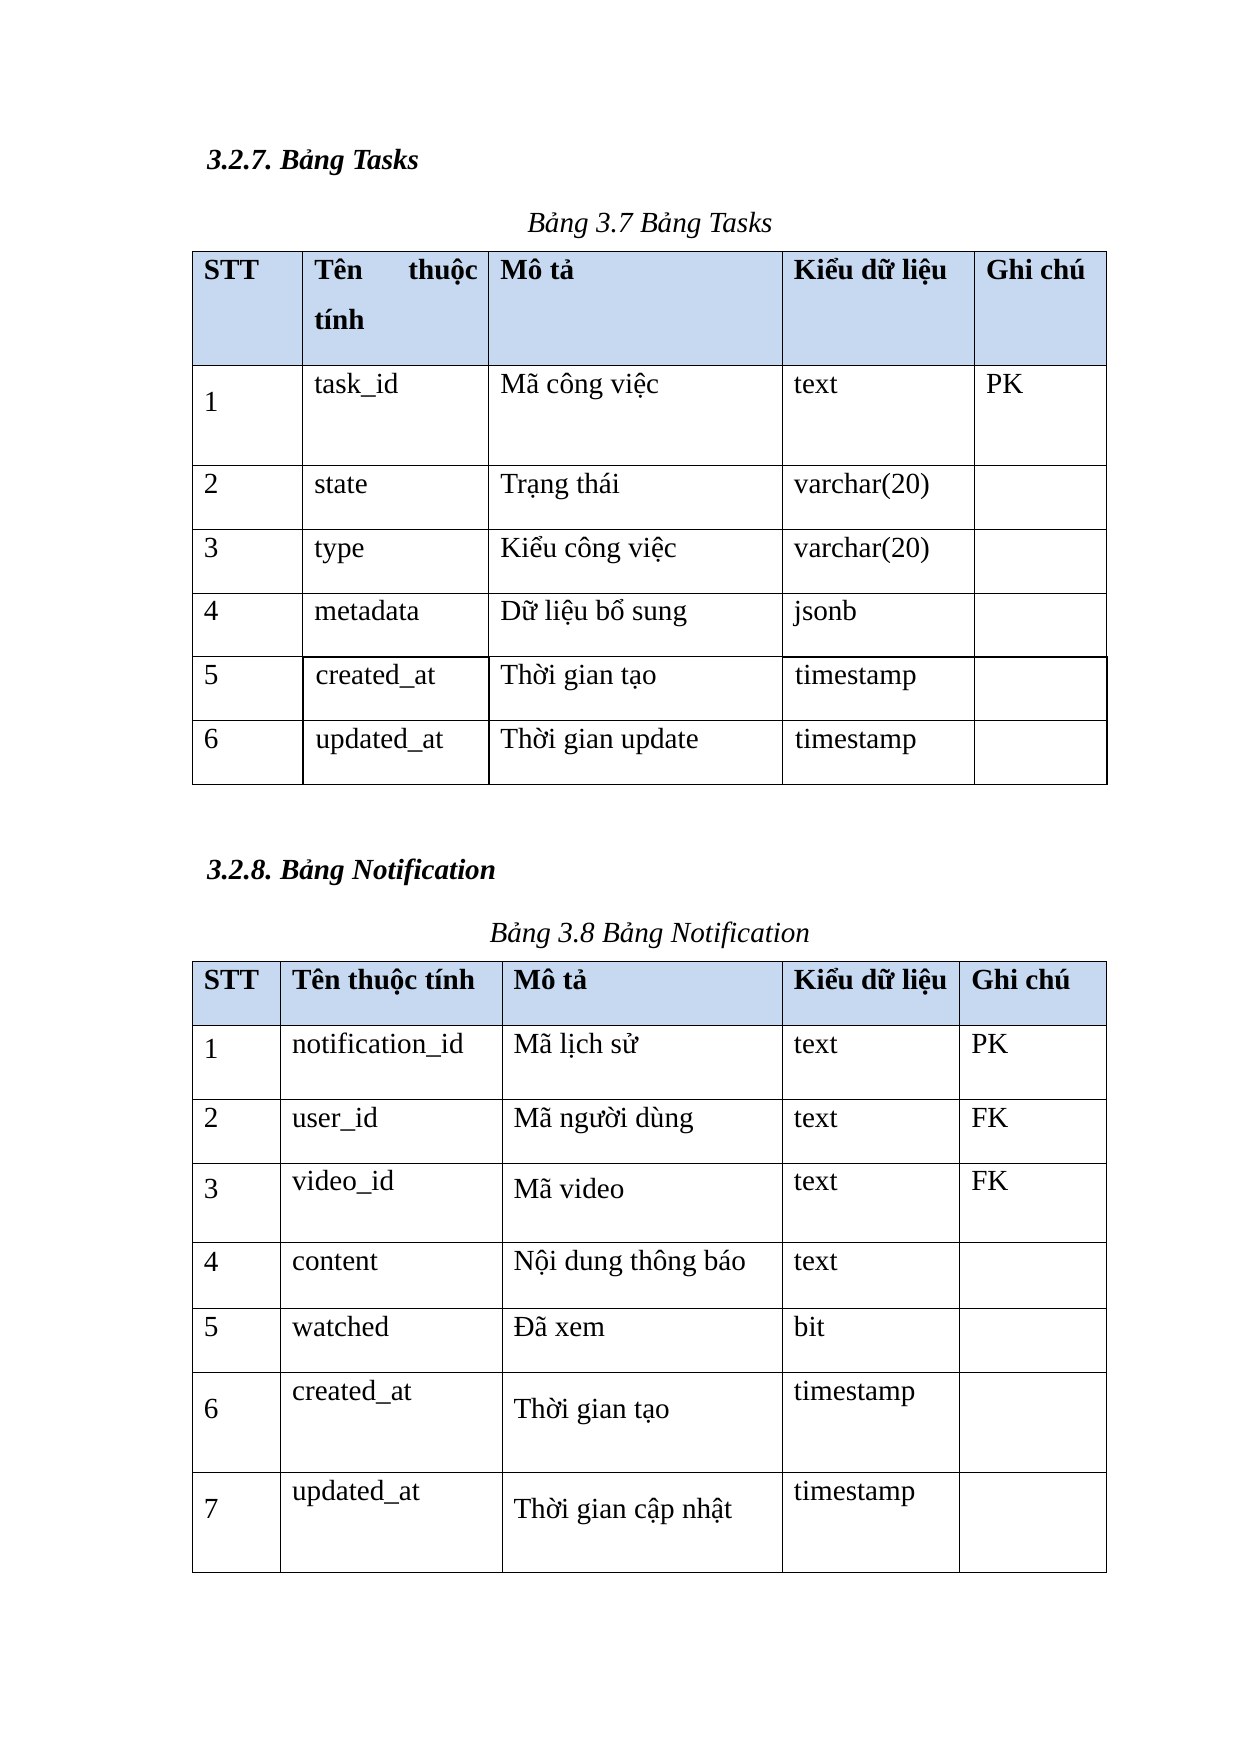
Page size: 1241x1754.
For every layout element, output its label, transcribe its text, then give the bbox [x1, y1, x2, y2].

table_cell 3 [193, 530, 302, 592]
table_cell text [783, 1026, 959, 1099]
table_cell [960, 1473, 1106, 1572]
table_header Tên thuộc tính [281, 962, 502, 1025]
table_header Mô tả [489, 252, 782, 365]
table_header Ghi chú [960, 962, 1106, 1025]
table_cell Trạng thái [489, 466, 782, 529]
table_cell jsonb [783, 594, 974, 656]
table_cell 1 [193, 1026, 280, 1099]
table_cell FK [960, 1100, 1106, 1162]
table_cell 2 [193, 1100, 280, 1162]
table_header Kiểu dữ liệu [783, 252, 974, 365]
table_cell [975, 594, 1106, 656]
table_cell 2 [193, 466, 302, 529]
table_cell 3 [193, 1164, 280, 1242]
table_cell updated_at [304, 721, 488, 784]
table_cell Thời gian tạo [490, 657, 782, 720]
table_header Ghi chú [975, 252, 1106, 365]
table_cell bit [783, 1309, 959, 1372]
table_cell Dữ liệu bổ sung [489, 594, 782, 656]
table_cell Mã video [503, 1164, 782, 1242]
table_cell timestamp [783, 1473, 959, 1572]
table_cell notification_id [281, 1026, 502, 1099]
table_cell 5 [193, 1309, 280, 1372]
text Bảng 3.8 Bảng Notification [177, 915, 1122, 949]
table_cell text [783, 1243, 959, 1308]
table_cell watched [281, 1309, 502, 1372]
table_cell updated_at [281, 1473, 502, 1572]
table_cell text [783, 1100, 959, 1162]
text Bảng Notification [207, 852, 1122, 886]
table_cell state [303, 466, 488, 529]
text Bảng Tasks [207, 142, 1122, 176]
table_cell varchar(20) [783, 530, 974, 592]
table_cell varchar(20) [783, 466, 974, 529]
table_cell PK [975, 366, 1106, 465]
table_cell Mã người dùng [503, 1100, 782, 1162]
table_cell created_at [304, 658, 488, 720]
table_cell [960, 1373, 1106, 1472]
table_cell Thời gian cập nhật [503, 1473, 782, 1572]
table_cell [975, 658, 1106, 720]
table_cell created_at [281, 1373, 502, 1472]
table_cell 4 [193, 594, 302, 656]
table_cell Kiểu công việc [489, 530, 782, 592]
table_cell FK [960, 1164, 1106, 1242]
table_header Mô tả [503, 962, 782, 1025]
table_cell [975, 466, 1106, 529]
table_cell [975, 721, 1106, 784]
table_cell Đã xem [503, 1309, 782, 1372]
table_cell [975, 530, 1106, 592]
table_cell 6 [193, 1373, 280, 1472]
table_cell Thời gian tạo [503, 1373, 782, 1472]
table_cell timestamp [783, 721, 974, 784]
table_cell content [281, 1243, 502, 1308]
table_cell 4 [193, 1243, 280, 1308]
table_cell Mã lịch sử [503, 1026, 782, 1099]
table_cell Mã công việc [489, 366, 782, 465]
table_cell text [783, 1164, 959, 1242]
table_header STT [193, 252, 302, 365]
table_cell timestamp [783, 1373, 959, 1472]
table_cell Nội dung thông báo [503, 1243, 782, 1308]
table_cell 1 [193, 366, 302, 465]
table_cell 7 [193, 1473, 280, 1572]
table_cell 5 [193, 657, 302, 720]
table_header Tên thuộc tính [303, 252, 488, 365]
table_cell timestamp [783, 658, 974, 720]
table_cell user_id [281, 1100, 502, 1162]
table_cell [960, 1309, 1106, 1372]
table_cell metadata [303, 594, 488, 656]
table_cell Thời gian update [490, 721, 782, 784]
table_header Kiểu dữ liệu [783, 962, 959, 1025]
table_cell video_id [281, 1164, 502, 1242]
table_cell [960, 1243, 1106, 1308]
table_header STT [193, 962, 280, 1025]
text Bảng 3.7 Bảng Tasks [177, 205, 1122, 238]
table_cell text [783, 366, 974, 465]
table_cell PK [960, 1026, 1106, 1099]
table_cell task_id [303, 366, 488, 465]
table_cell 6 [193, 721, 302, 784]
table_cell type [303, 530, 488, 592]
